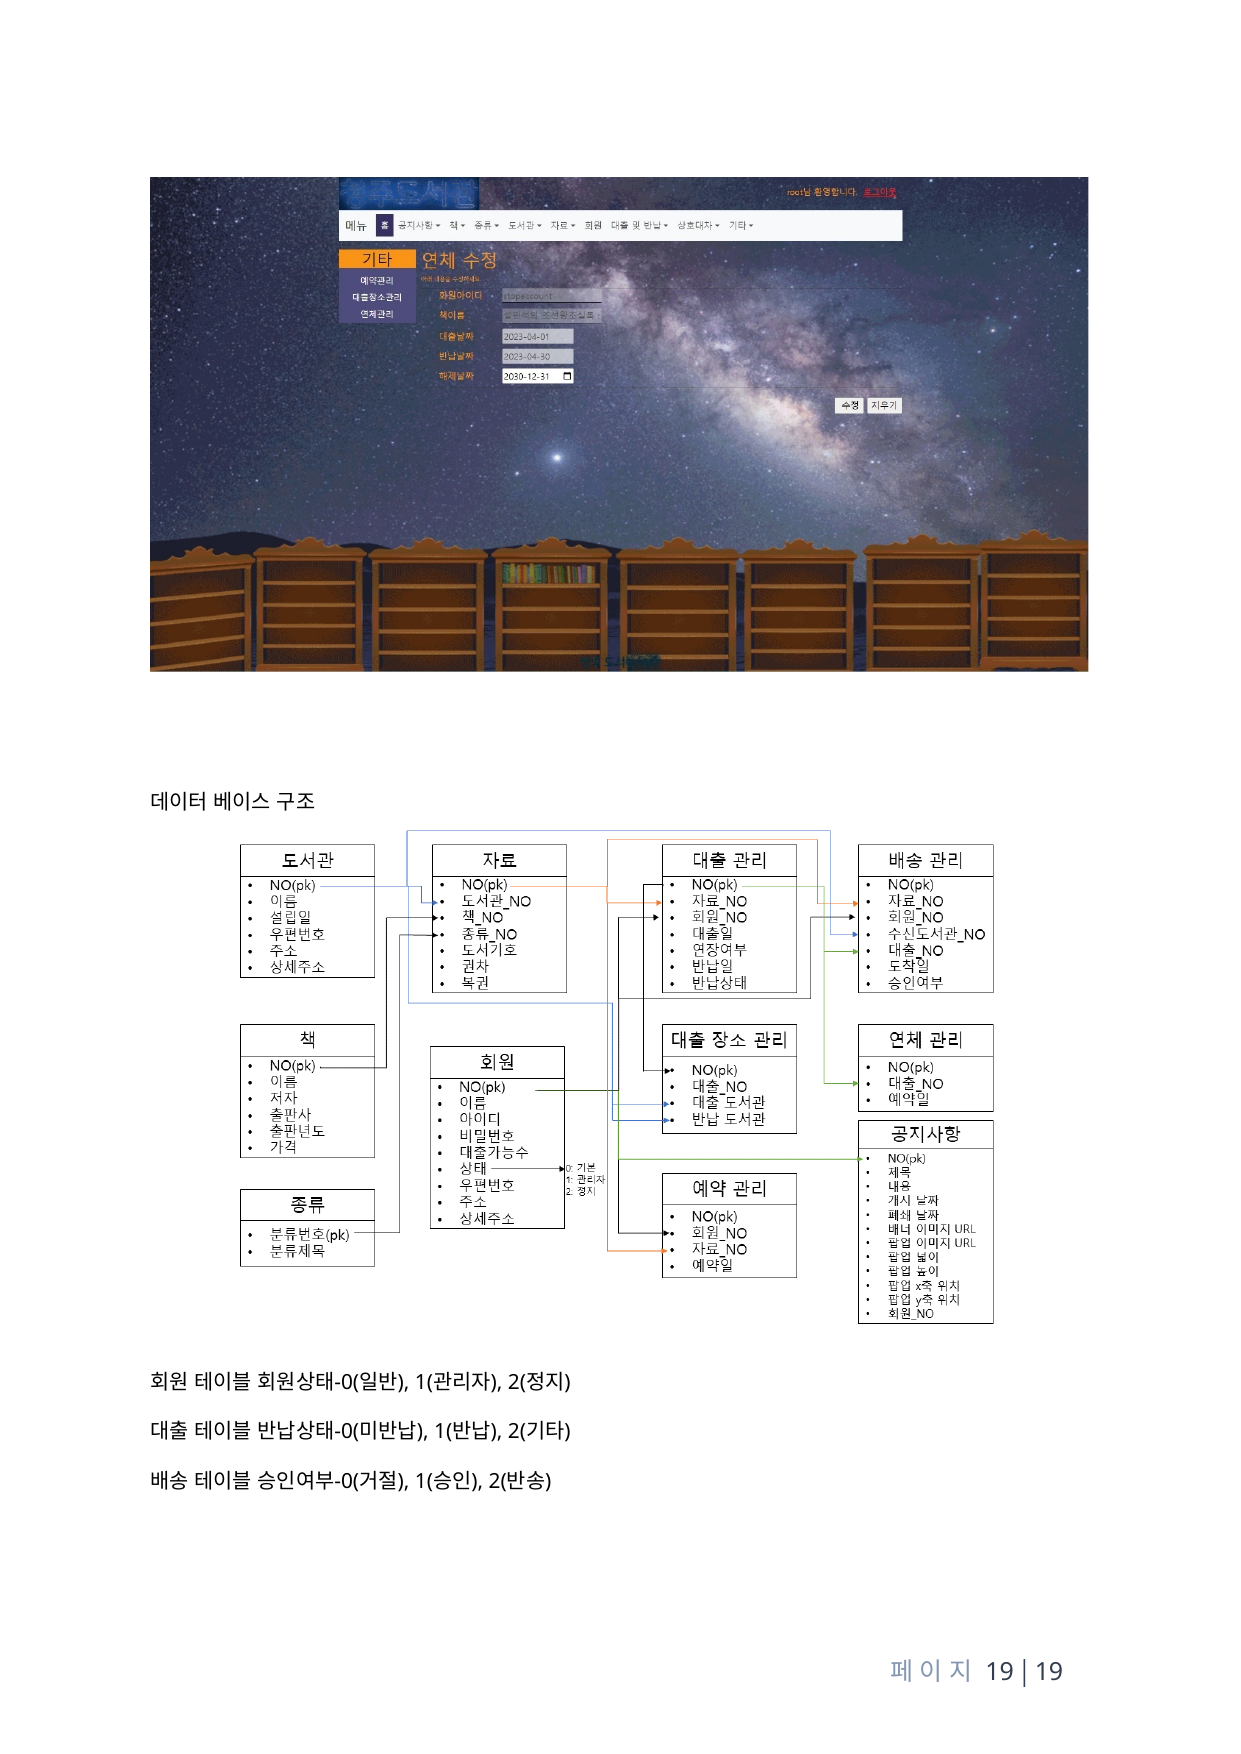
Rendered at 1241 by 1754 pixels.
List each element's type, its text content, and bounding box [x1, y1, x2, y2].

text 대출 테이블 반납상태-0(미반납), 1(반납), 2(기타) [150, 1414, 1090, 1445]
text 배송 테이블 승인여부-0(거절), 1(승인), 2(반송) [150, 1464, 1090, 1494]
picture [150, 177, 1089, 672]
picture [150, 817, 1091, 1347]
text 데이터 베이스 구조 [150, 785, 1090, 817]
text 회원 테이블 회원상태-0(일반), 1(관리자), 2(정지) [150, 1365, 1090, 1395]
